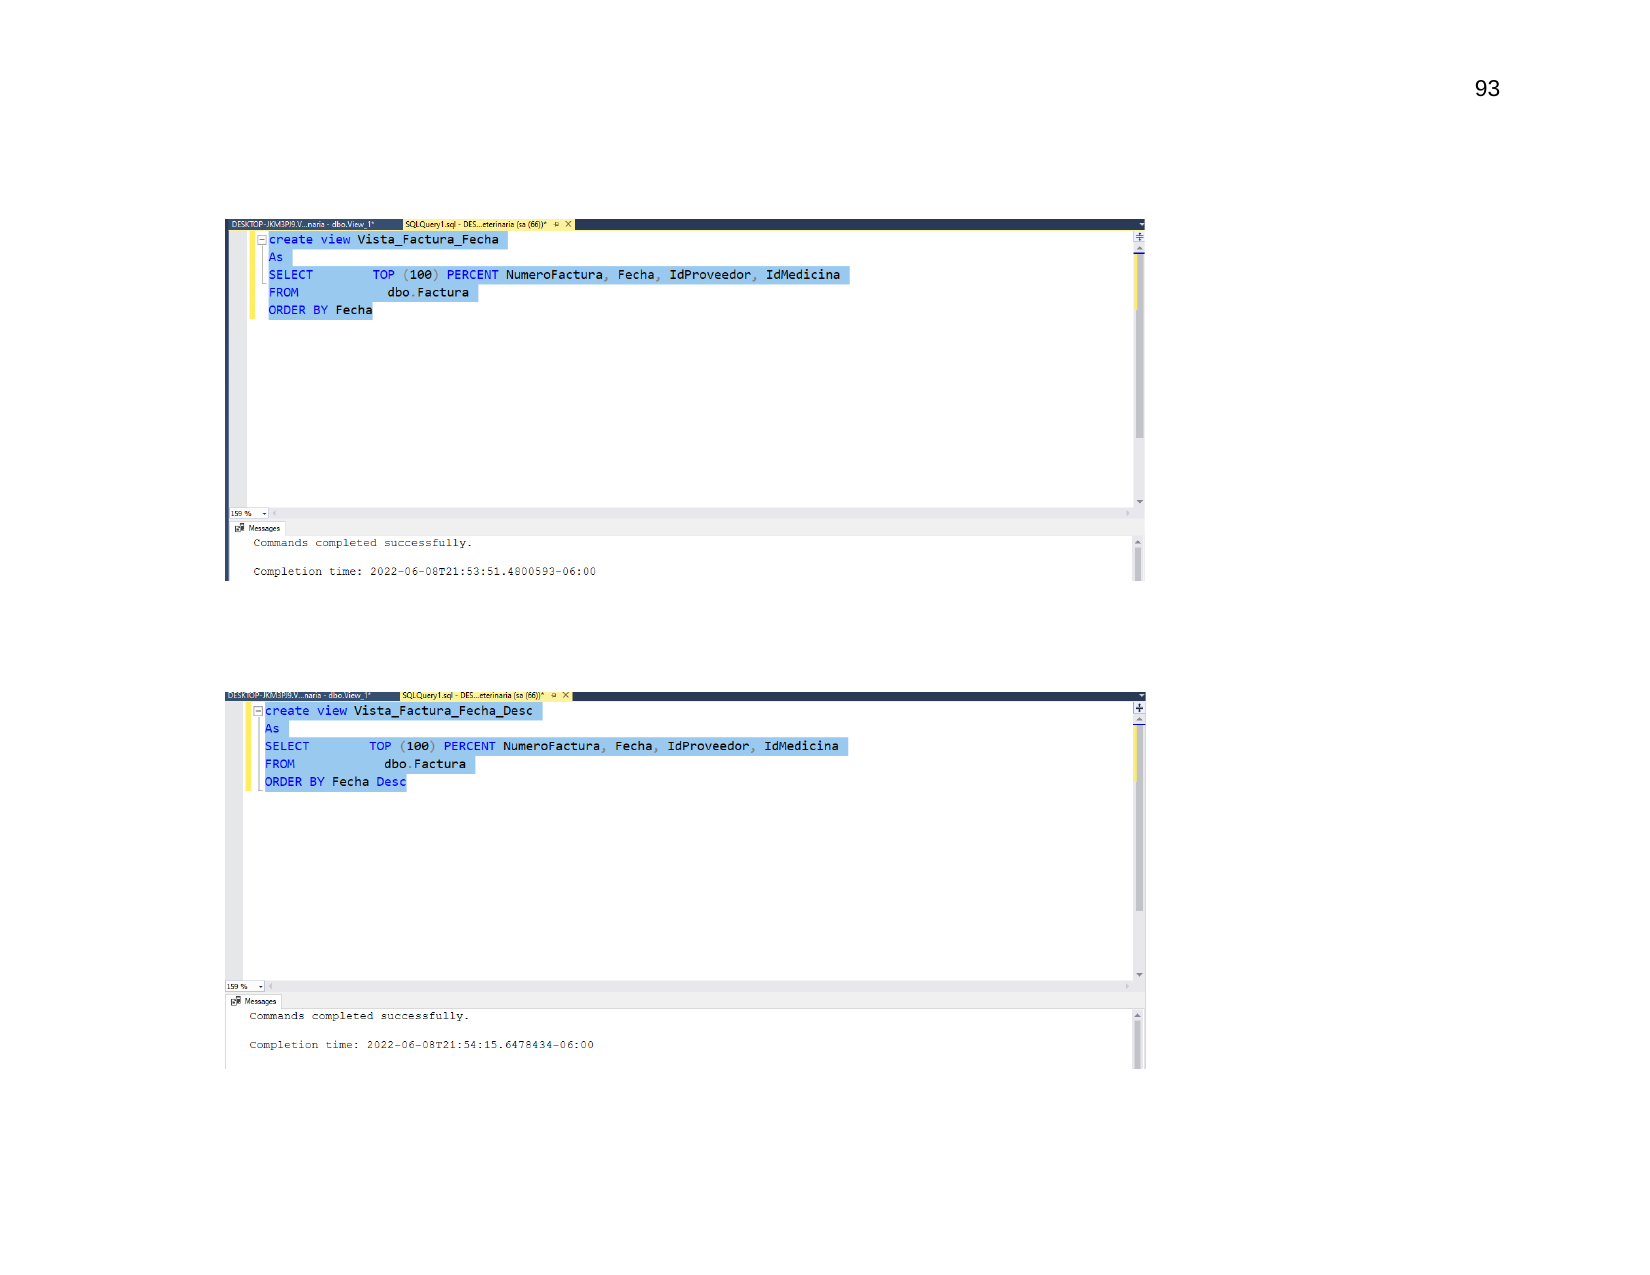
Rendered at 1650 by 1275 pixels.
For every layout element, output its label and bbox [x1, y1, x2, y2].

picture [225, 692, 1146, 1069]
picture [225, 219, 1145, 581]
